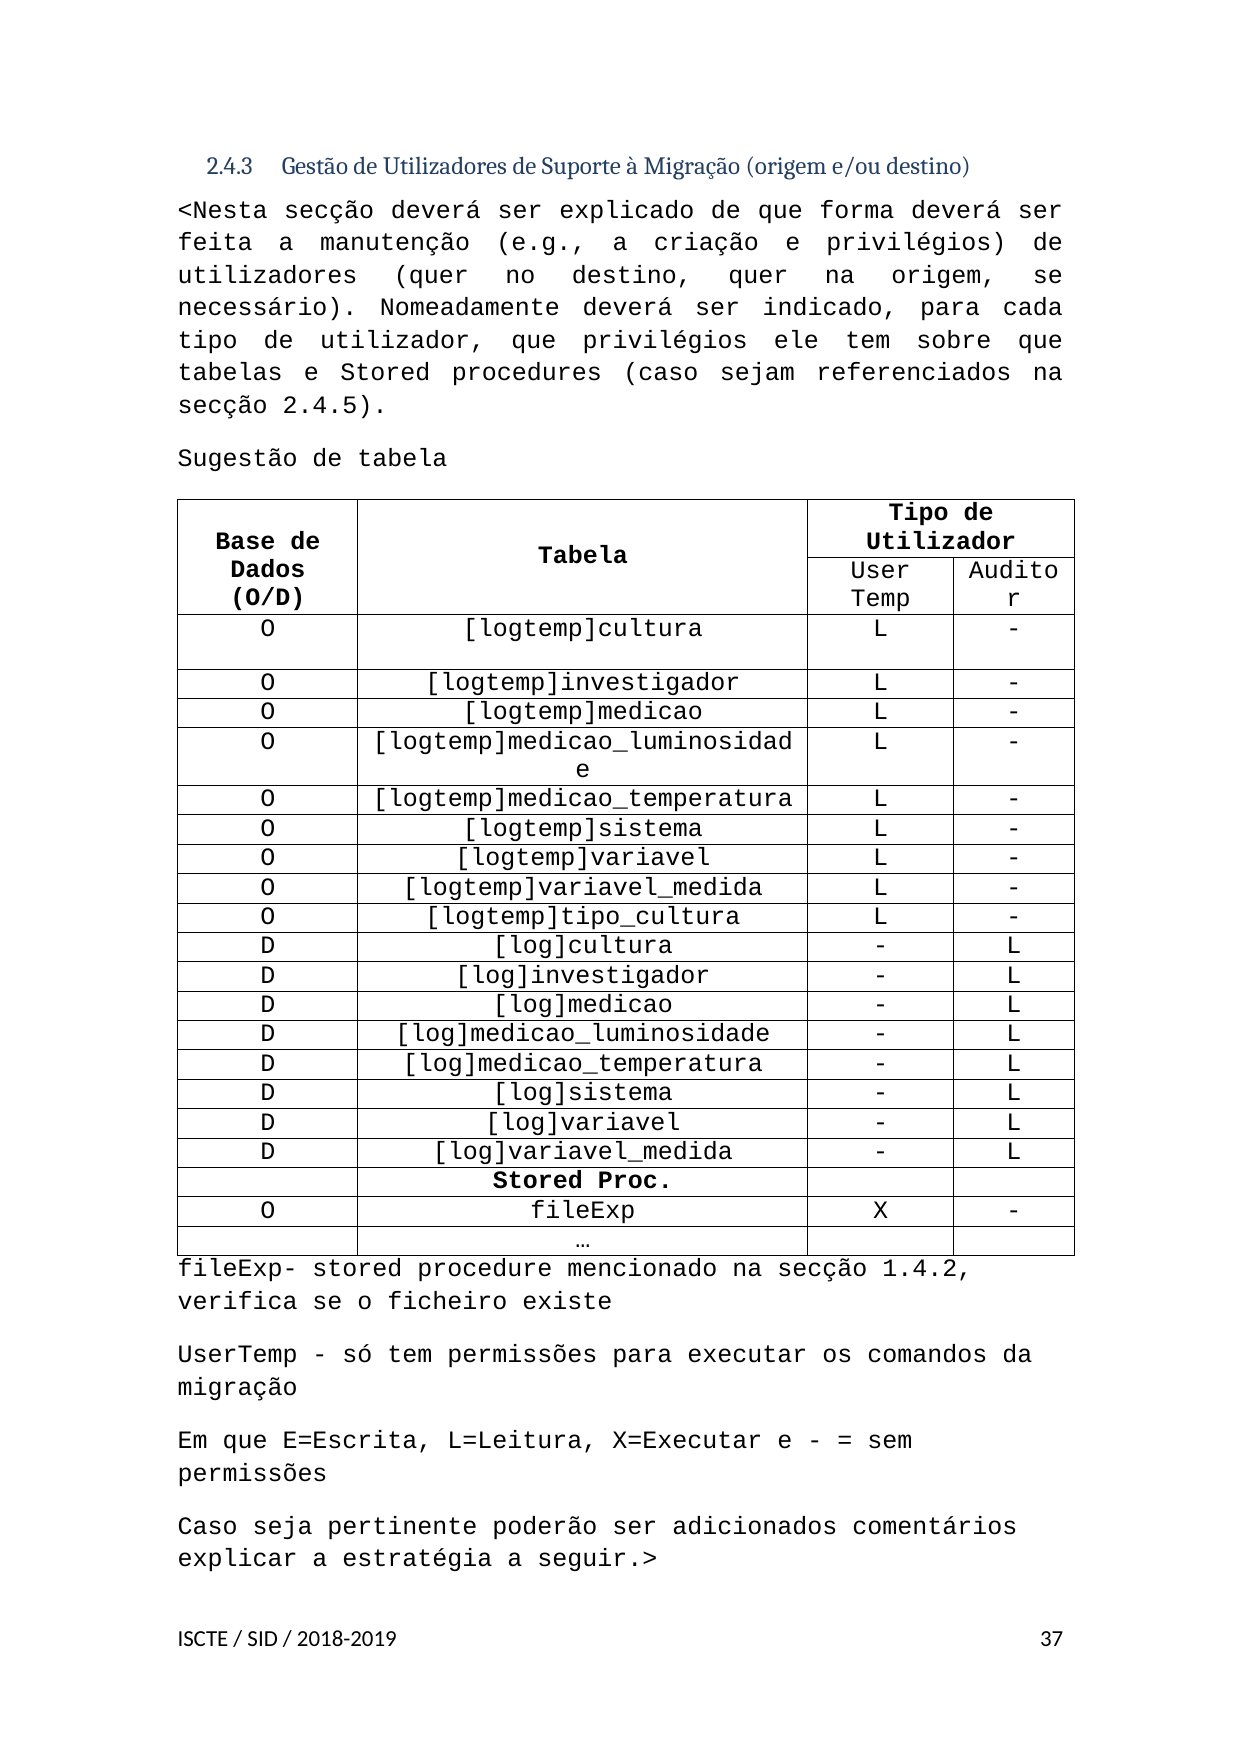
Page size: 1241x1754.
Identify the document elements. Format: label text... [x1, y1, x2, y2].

table_cell - [808, 992, 953, 1020]
table_cell L [954, 1139, 1074, 1167]
table_cell [logtemp]medicao_luminosidade [358, 728, 807, 785]
table_cell O [178, 786, 357, 814]
table_cell D [178, 1021, 357, 1049]
table_cell D [178, 1139, 357, 1167]
table_cell - [808, 1080, 953, 1108]
table_cell - [954, 615, 1074, 668]
table_cell D [178, 1080, 357, 1108]
table_cell - [954, 1197, 1074, 1226]
table_cell - [954, 670, 1074, 698]
table_cell O [178, 670, 357, 698]
table_cell [logtemp]cultura [358, 615, 807, 668]
table_cell O [178, 815, 357, 844]
table_cell [log]investigador [358, 962, 807, 991]
table_cell [954, 1227, 1074, 1255]
table_cell L [954, 992, 1074, 1020]
table_cell L [808, 815, 953, 844]
table_cell L [808, 845, 953, 873]
table_cell O [178, 845, 357, 873]
table_cell - [808, 1139, 953, 1167]
table_cell O [178, 615, 357, 668]
table_cell [808, 1227, 953, 1255]
text Em que E=Escrita, L=Leitura, X=Executar e - = sem permissões [177, 1428, 1063, 1488]
table_cell [808, 1168, 953, 1196]
table_cell [logtemp]variavel_medida [358, 874, 807, 902]
table_cell User Temp [808, 558, 953, 614]
table_cell [logtemp]sistema [358, 815, 807, 844]
table_cell L [954, 1080, 1074, 1108]
table_cell D [178, 933, 357, 961]
table_cell D [178, 1109, 357, 1137]
table_cell - [808, 1109, 953, 1137]
table_cell L [954, 962, 1074, 991]
table_cell [logtemp]investigador [358, 670, 807, 698]
text <Nesta secção deverá ser explicado de que forma deverá ser feita a manutenção (e.g., a criação e privilégios) de utilizadores (quer no destino, quer na origem, se necessário). Nomeadamente deverá ser indicado, para cada tipo de utilizador, que privilégios ele tem sobre que tabelas e Stored procedures (caso sejam referenciados na secção 1.4.5). [177, 197, 1063, 421]
table_cell fileExp [358, 1197, 807, 1226]
text Caso seja pertinente poderão ser adicionados comentários explicar a estratégia a seguir.> [177, 1513, 1063, 1574]
table_cell D [178, 962, 357, 991]
table_cell [log]variavel [358, 1109, 807, 1137]
table_cell L [808, 699, 953, 727]
table_cell O [178, 728, 357, 785]
table_cell [log]medicao_temperatura [358, 1050, 807, 1079]
table_cell X [808, 1197, 953, 1226]
table_cell [log]medicao_luminosidade [358, 1021, 807, 1049]
table_cell [log]cultura [358, 933, 807, 961]
table_cell L [954, 933, 1074, 961]
table_cell [logtemp]tipo_cultura [358, 904, 807, 932]
table_cell - [954, 845, 1074, 873]
subtitle Gestão de Utilizadores de Suporte à Migração (origem e/ou destino) [207, 152, 1063, 181]
table_cell [logtemp]variavel [358, 845, 807, 873]
table_cell L [954, 1021, 1074, 1049]
table_cell - [808, 1021, 953, 1049]
table_cell - [954, 786, 1074, 814]
table_cell Stored Proc. [358, 1168, 807, 1196]
table_cell - [954, 815, 1074, 844]
text UserTemp - só tem permissões para executar os comandos da migração [177, 1342, 1063, 1403]
table_cell - [954, 728, 1074, 785]
table_cell [log]sistema [358, 1080, 807, 1108]
table_header Base de Dados (O/D) [178, 500, 357, 614]
text fileExp- stored procedure mencionado na secção 1.4.2, verifica se o ficheiro existe [177, 1256, 1063, 1317]
table_cell L [808, 615, 953, 668]
table_cell D [178, 1050, 357, 1079]
table_cell - [954, 874, 1074, 902]
table_cell O [178, 699, 357, 727]
table_header Tabela [358, 500, 807, 614]
table_cell L [808, 904, 953, 932]
table_cell D [178, 992, 357, 1020]
table_cell L [808, 874, 953, 902]
table_cell [178, 1168, 357, 1196]
table_cell L [954, 1050, 1074, 1079]
table_cell [178, 1227, 357, 1255]
table_cell L [808, 670, 953, 698]
table_cell [log]medicao [358, 992, 807, 1020]
table_cell L [808, 728, 953, 785]
table_cell - [808, 933, 953, 961]
text Sugestão de tabela [177, 446, 1063, 474]
table_cell L [954, 1109, 1074, 1137]
table_cell O [178, 874, 357, 902]
table_cell … [358, 1227, 807, 1255]
table_cell [954, 1168, 1074, 1196]
table_cell - [954, 699, 1074, 727]
table_cell - [808, 962, 953, 991]
table_cell L [808, 786, 953, 814]
table_cell [log]variavel_medida [358, 1139, 807, 1167]
table_cell Auditor [954, 558, 1074, 614]
table_header Tipo de Utilizador [808, 500, 1074, 557]
table_cell O [178, 1197, 357, 1226]
table_cell - [808, 1050, 953, 1079]
table_cell [logtemp]medicao_temperatura [358, 786, 807, 814]
table_cell O [178, 904, 357, 932]
table_cell - [954, 904, 1074, 932]
table_cell [logtemp]medicao [358, 699, 807, 727]
